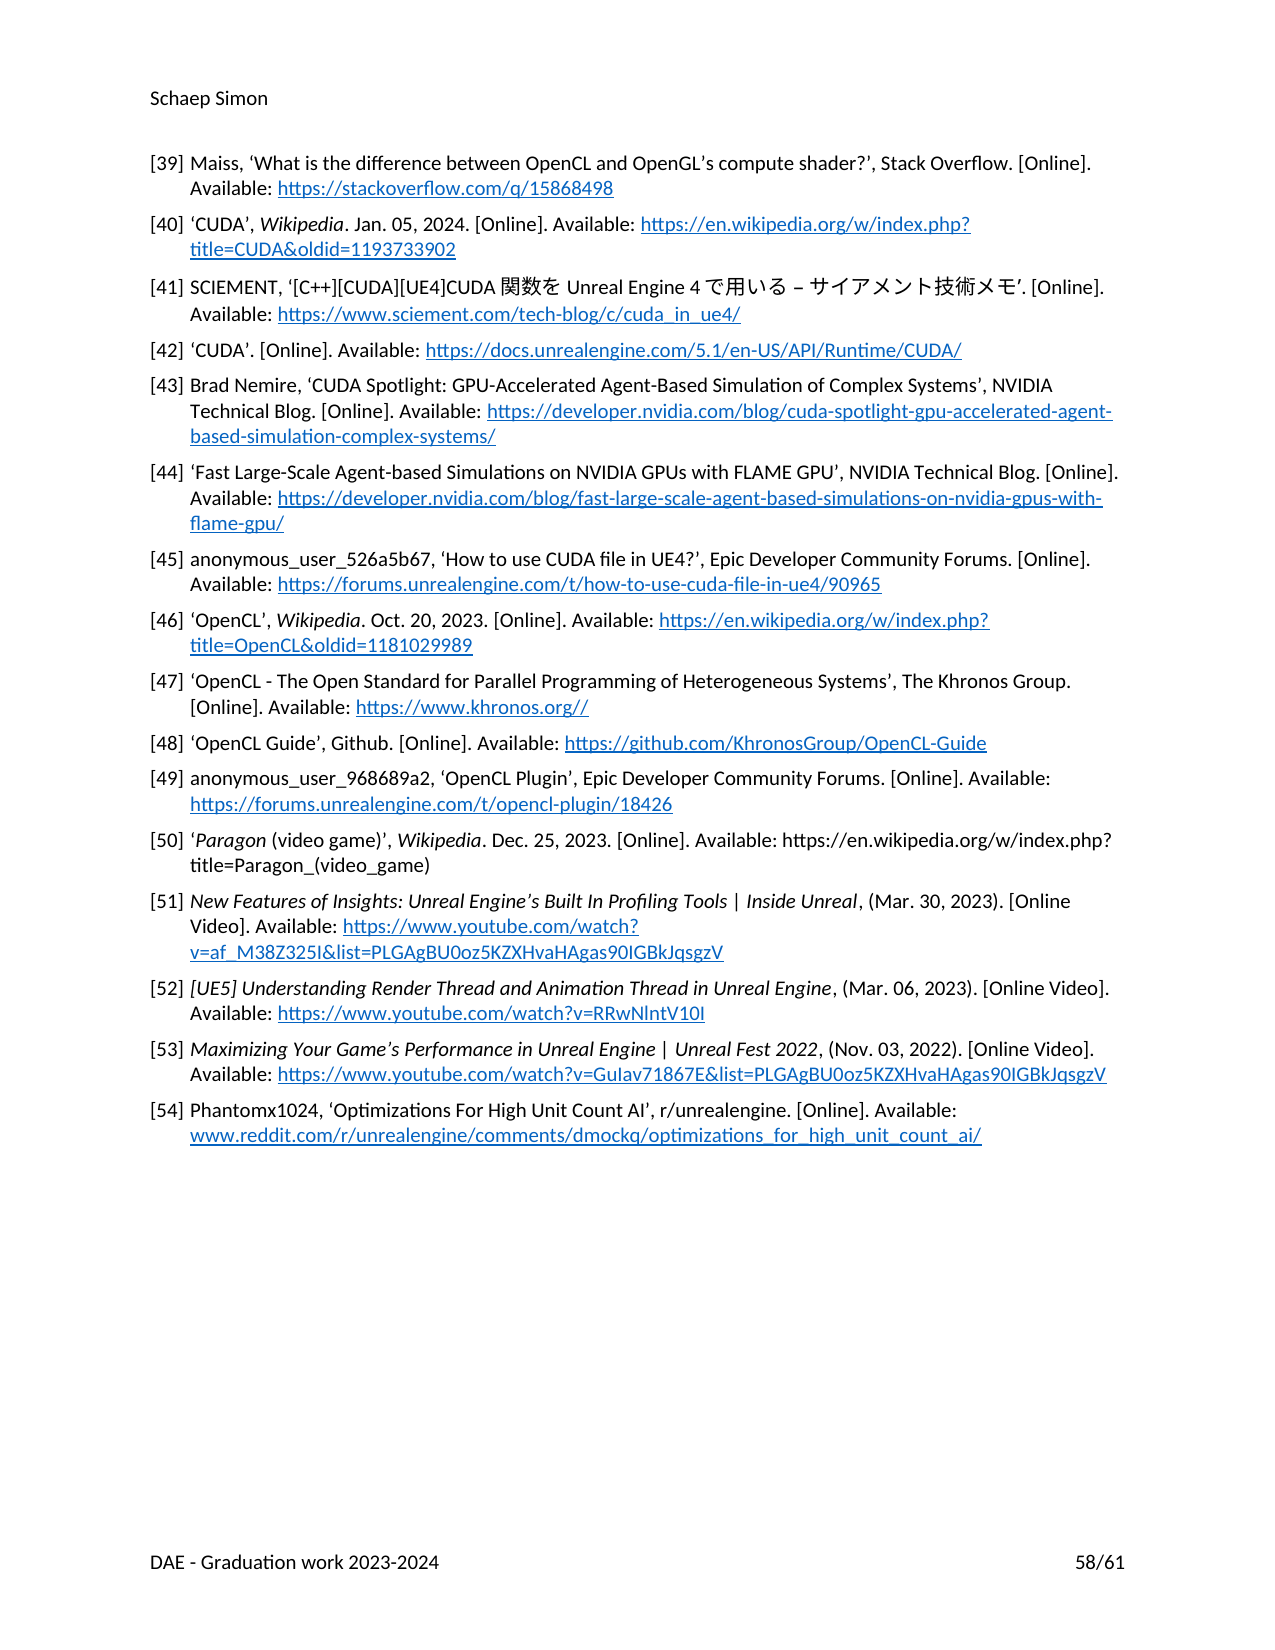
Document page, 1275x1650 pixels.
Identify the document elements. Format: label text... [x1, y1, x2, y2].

text [45] anonymous_user_526a5b67, ‘How to use CUDA file in UE4?’, Epic Developer Community Forums. [Online]. Available: https://forums.unrealengine.com/t/how-to-use-cuda-file-in-ue4/90965 [150, 546, 1125, 597]
text [43] Brad Nemire, ‘CUDA Spotlight: GPU-Accelerated Agent-Based Simulation of Complex Systems’, NVIDIA Technical Blog. [Online]. Available: https://developer.nvidia.com/blog/cuda-spotlight-gpu-accelerated-agent-based-simulation-complex-systems/ [150, 373, 1125, 449]
text [41] SCIEMENT, ‘[C++][CUDA][UE4]CUDA関数をUnreal Engine 4で用いる – サイアメント技術メモ’. [Online]. Available: https://www.sciement.com/tech-blog/c/cuda_in_ue4/ [150, 272, 1125, 326]
text [46] ‘OpenCL’, Wikipedia. Oct. 20, 2023. [Online]. Available: https://en.wikipedia.org/w/index.php?title=OpenCL&oldid=1181029989 [150, 607, 1125, 658]
text [54] Phantomx1024, ‘Optimizations For High Unit Count AI’, r/unrealengine. [Online]. Available: www.reddit.com/r/unrealengine/comments/dmockq/optimizations_for_high_unit_count_ai/ [150, 1097, 1125, 1148]
text [53] Maximizing Your Game’s Performance in Unreal Engine | Unreal Fest 2022, (Nov. 03, 2022). [Online Video]. Available: https://www.youtube.com/watch?v=GuIav71867E&list=PLGAgBU0oz5KZXHvaHAgas90IGBkJqsgzV [150, 1036, 1125, 1087]
text [49] anonymous_user_968689a2, ‘OpenCL Plugin’, Epic Developer Community Forums. [Online]. Available: https://forums.unrealengine.com/t/opencl-plugin/18426 [150, 766, 1125, 816]
text [48] ‘OpenCL Guide’, Github. [Online]. Available: https://github.com/KhronosGroup/OpenCL-Guide [150, 730, 1125, 755]
text [52] [UE5] Understanding Render Thread and Animation Thread in Unreal Engine, (Mar. 06, 2023). [Online Video]. Available: https://www.youtube.com/watch?v=RRwNlntV10I [150, 975, 1125, 1026]
text [47] ‘OpenCL - The Open Standard for Parallel Programming of Heterogeneous Systems’, The Khronos Group. [Online]. Available: https://www.khronos.org// [150, 668, 1125, 719]
text [50] ‘Paragon (video game)’, Wikipedia. Dec. 25, 2023. [Online]. Available: https://en.wikipedia.org/w/index.php?title=Paragon_(video_game) [150, 827, 1125, 878]
text [40] ‘CUDA’, Wikipedia. Jan. 05, 2024. [Online]. Available: https://en.wikipedia.org/w/index.php?title=CUDA&oldid=1193733902 [150, 211, 1125, 262]
text [42] ‘CUDA’. [Online]. Available: https://docs.unrealengine.com/5.1/en-US/API/Runtime/CUDA/ [150, 337, 1125, 362]
text [44] ‘Fast Large-Scale Agent-based Simulations on NVIDIA GPUs with FLAME GPU’, NVIDIA Technical Blog. [Online]. Available: https://developer.nvidia.com/blog/fast-large-scale-agent-based-simulations-on-nvidia-gpus-with-flame-gpu/ [150, 459, 1125, 536]
text [39] Maiss, ‘What is the difference between OpenCL and OpenGL’s compute shader?’, Stack Overflow. [Online]. Available: https://stackoverflow.com/q/15868498 [150, 150, 1125, 201]
text [51] New Features of Insights: Unreal Engine’s Built In Profiling Tools | Inside Unreal, (Mar. 30, 2023). [Online Video]. Available: https://www.youtube.com/watch?v=af_M38Z325I&list=PLGAgBU0oz5KZXHvaHAgas90IGBkJqsgzV [150, 888, 1125, 964]
